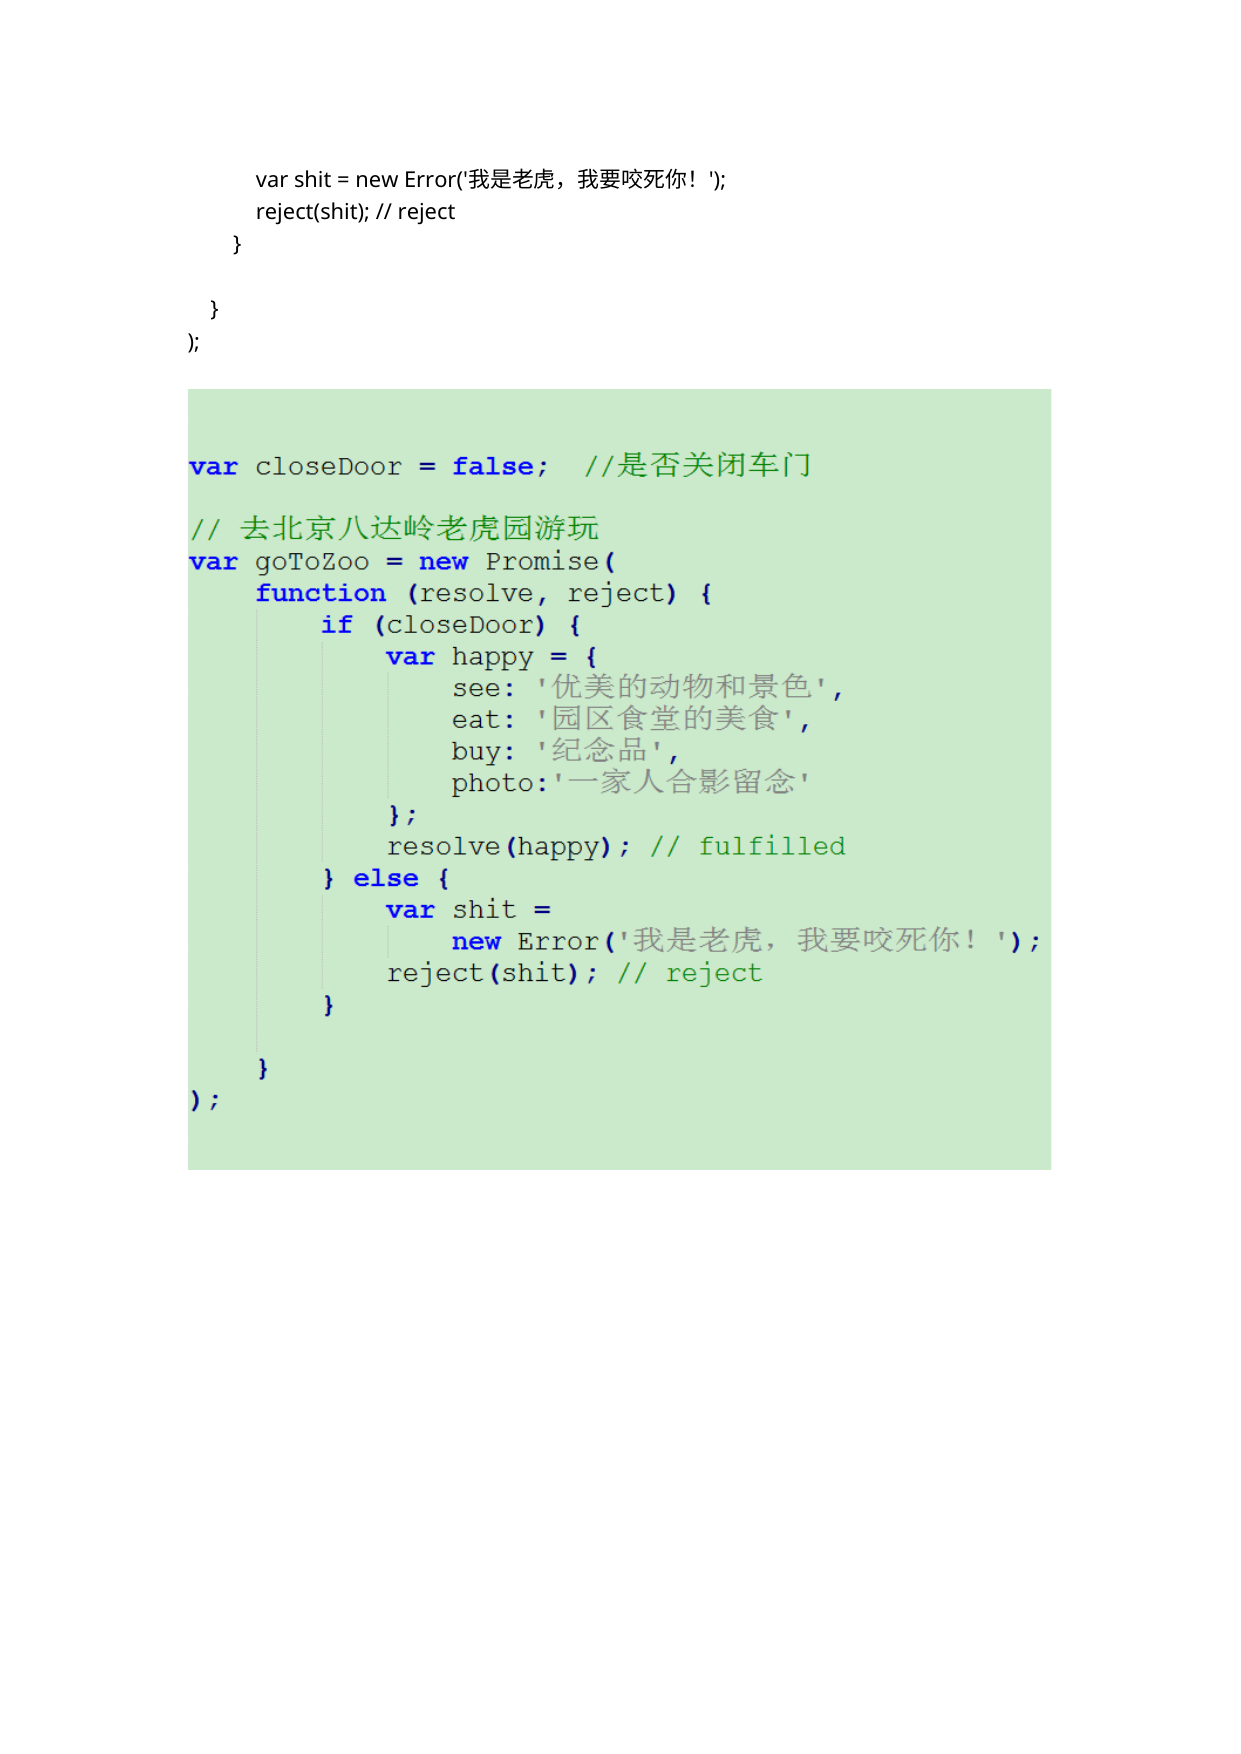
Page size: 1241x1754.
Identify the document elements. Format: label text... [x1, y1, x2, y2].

text reject(shit); // reject [187, 194, 1053, 227]
text } [187, 227, 1053, 259]
picture [187, 389, 1052, 1170]
text var shit = new Error('我是老虎，我要咬死你！'); [187, 162, 1053, 194]
text } [187, 292, 1053, 324]
text ); [187, 324, 1053, 357]
